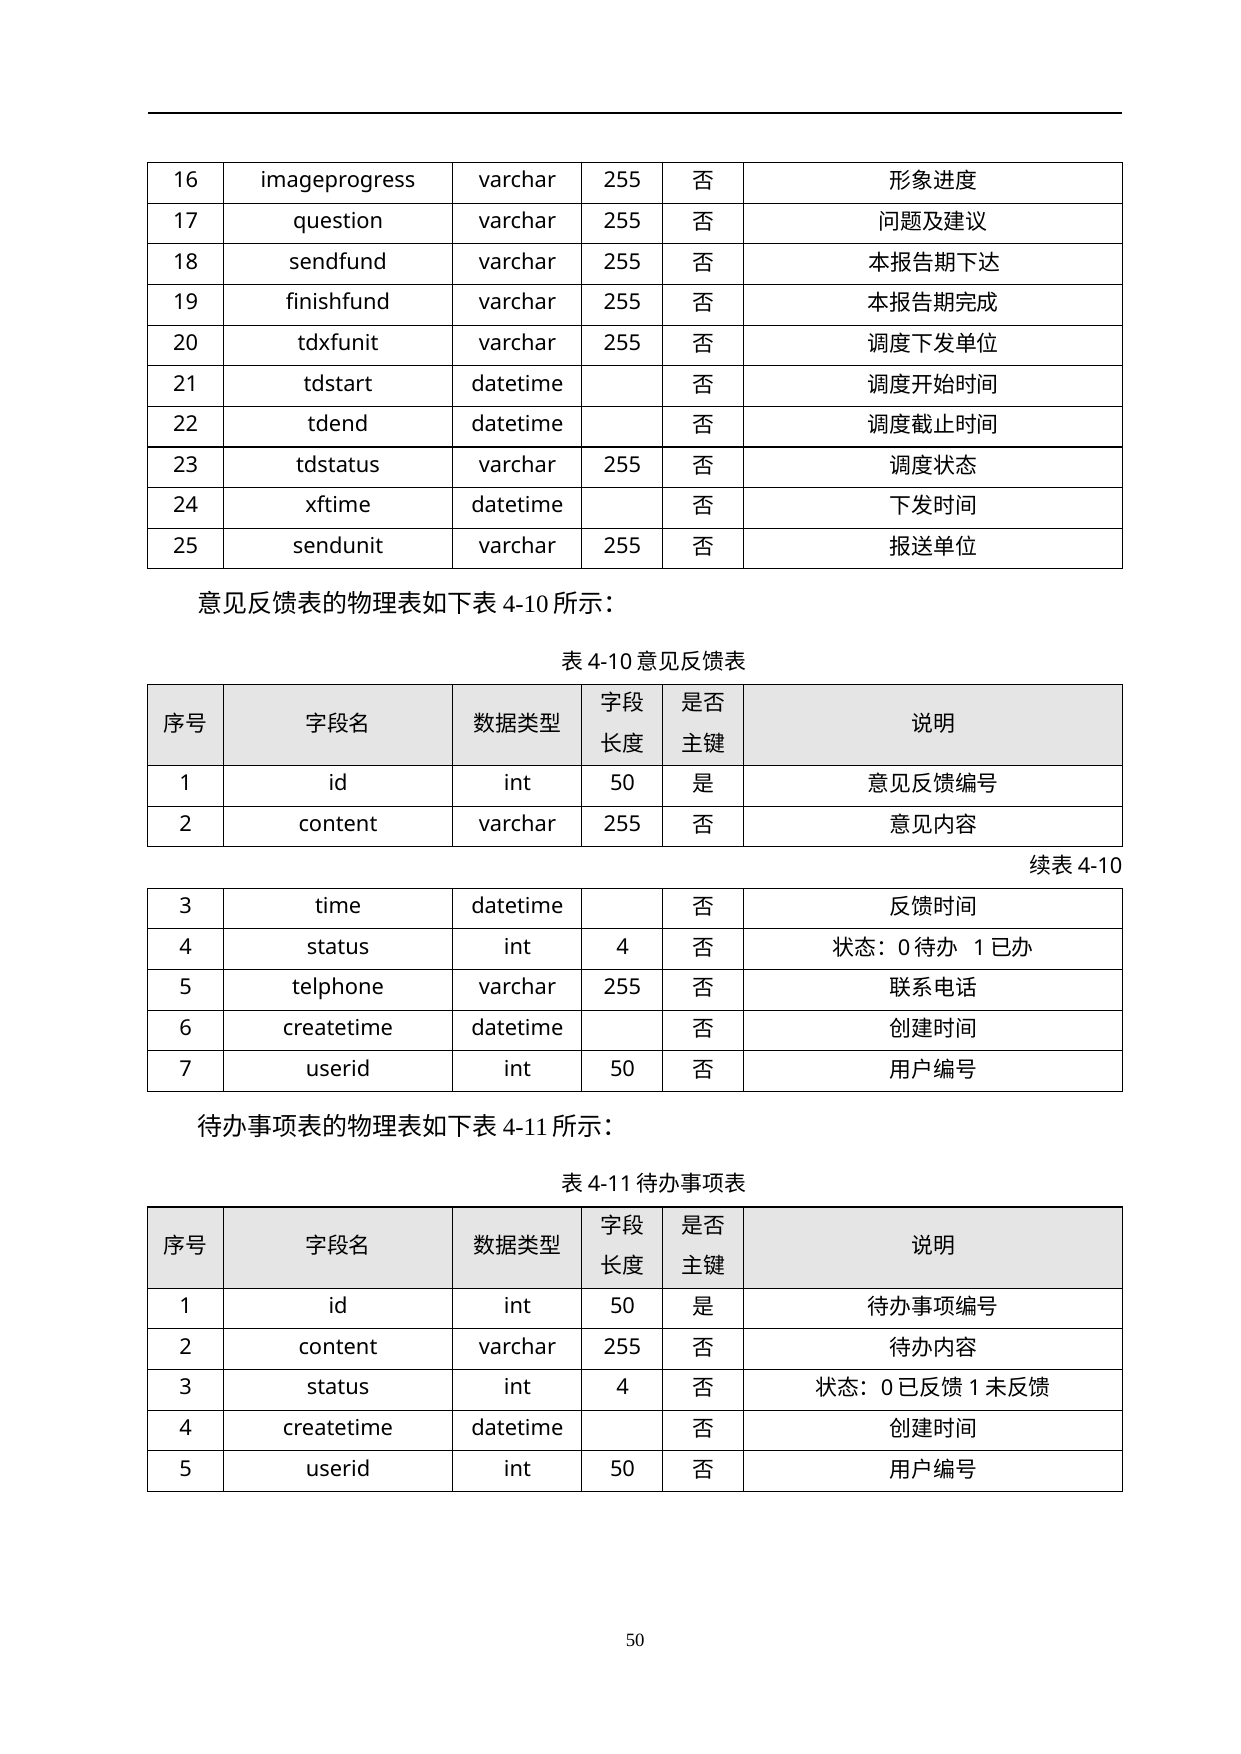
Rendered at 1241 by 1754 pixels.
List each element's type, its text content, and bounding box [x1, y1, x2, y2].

table_cell 25 [148, 529, 223, 568]
table_cell 否 [663, 366, 743, 406]
table_header 3 [148, 889, 223, 928]
table_header 字段长度 [582, 1208, 662, 1288]
table_cell varchar [453, 204, 581, 243]
table_cell int [453, 1451, 581, 1491]
table_cell 待办事项编号 [744, 1289, 1122, 1328]
table_cell 255 [582, 204, 662, 243]
table_cell 255 [582, 244, 662, 284]
table_cell 3 [148, 1370, 223, 1409]
table_cell status [224, 1370, 452, 1409]
table_cell varchar [453, 529, 581, 568]
table_cell 调度状态 [744, 448, 1122, 487]
table_cell xftime [224, 488, 452, 528]
table_cell sendfund [224, 244, 452, 284]
table_cell 22 [148, 407, 223, 446]
table_cell 否 [663, 326, 743, 365]
table_cell varchar [453, 448, 581, 487]
table_cell 下发时间 [744, 488, 1122, 528]
table_cell 5 [148, 970, 223, 1009]
table_cell 否 [663, 204, 743, 243]
table_cell 4 [582, 1370, 662, 1409]
table_cell 调度下发单位 [744, 326, 1122, 365]
table_cell 否 [663, 1411, 743, 1450]
table_cell 状态：0待办 1已办 [744, 929, 1122, 969]
table_header 字段名 [224, 1208, 452, 1288]
table_cell id [224, 766, 452, 806]
table_cell 255 [582, 285, 662, 324]
table_cell 21 [148, 366, 223, 406]
table_cell varchar [453, 326, 581, 365]
table_cell 调度截止时间 [744, 407, 1122, 446]
table_cell 7 [148, 1051, 223, 1091]
table_cell 用户编号 [744, 1051, 1122, 1091]
table_cell 255 [582, 529, 662, 568]
text 待办事项表的物理表如下表4-11所示： [148, 1092, 1122, 1157]
table_cell datetime [453, 1011, 581, 1050]
table_cell 1 [148, 1289, 223, 1328]
table_cell 否 [663, 1329, 743, 1369]
table_cell 255 [582, 970, 662, 1009]
table_cell 报送单位 [744, 529, 1122, 568]
table_cell 否 [663, 929, 743, 969]
list 续表4-10 [185, 847, 1122, 880]
table_header 序号 [148, 685, 223, 765]
table_cell 用户编号 [744, 1451, 1122, 1491]
table_cell 否 [663, 448, 743, 487]
table_cell 2 [148, 807, 223, 846]
table_cell 255 [582, 326, 662, 365]
table_cell 4 [148, 929, 223, 969]
table_cell 24 [148, 488, 223, 528]
table_cell 50 [582, 1051, 662, 1091]
table_header 数据类型 [453, 685, 581, 765]
table_cell 255 [582, 163, 662, 203]
table_cell content [224, 807, 452, 846]
table_cell question [224, 204, 452, 243]
table_cell 否 [663, 488, 743, 528]
table_cell int [453, 1051, 581, 1091]
table_cell 待办内容 [744, 1329, 1122, 1369]
table_cell 否 [663, 1011, 743, 1050]
table_cell datetime [453, 366, 581, 406]
table_cell 255 [582, 1329, 662, 1369]
table_cell 否 [663, 1451, 743, 1491]
table_cell 本报告期下达 [744, 244, 1122, 284]
table_header 否 [663, 889, 743, 928]
table_cell [582, 488, 662, 528]
table_cell status [224, 929, 452, 969]
table_cell int [453, 929, 581, 969]
table_cell [582, 407, 662, 446]
table_cell 50 [582, 1289, 662, 1328]
table_cell 是 [663, 766, 743, 806]
table_header time [224, 889, 452, 928]
table_cell createtime [224, 1411, 452, 1450]
table_cell 形象进度 [744, 163, 1122, 203]
table_cell 本报告期完成 [744, 285, 1122, 324]
table_cell varchar [453, 1329, 581, 1369]
table_cell 5 [148, 1451, 223, 1491]
table_cell varchar [453, 807, 581, 846]
table_cell 创建时间 [744, 1411, 1122, 1450]
table_cell datetime [453, 488, 581, 528]
table_cell 否 [663, 285, 743, 324]
table_header 字段长度 [582, 685, 662, 765]
table_cell 4 [148, 1411, 223, 1450]
table_cell int [453, 1289, 581, 1328]
table_cell sendunit [224, 529, 452, 568]
table_cell tdstart [224, 366, 452, 406]
table_cell datetime [453, 407, 581, 446]
table_cell 16 [148, 163, 223, 203]
table_cell tdxfunit [224, 326, 452, 365]
table_cell 否 [663, 407, 743, 446]
table_cell 否 [663, 529, 743, 568]
table_cell 2 [148, 1329, 223, 1369]
table_header 说明 [744, 685, 1122, 765]
table_cell id [224, 1289, 452, 1328]
table_cell 17 [148, 204, 223, 243]
table_cell 否 [663, 1370, 743, 1409]
table_header 是否主键 [663, 685, 743, 765]
table_cell 意见内容 [744, 807, 1122, 846]
table_cell 50 [582, 1451, 662, 1491]
table_cell 联系电话 [744, 970, 1122, 1009]
text 意见反馈表的物理表如下表4-10所示： [148, 569, 1122, 634]
table_header datetime [453, 889, 581, 928]
table_cell 否 [663, 244, 743, 284]
table_cell [582, 1411, 662, 1450]
table_cell tdstatus [224, 448, 452, 487]
table_cell [582, 1011, 662, 1050]
table_cell 23 [148, 448, 223, 487]
table_cell 否 [663, 163, 743, 203]
table_cell 6 [148, 1011, 223, 1050]
table_header 说明 [744, 1208, 1122, 1288]
list 表4-10意见反馈表 [185, 643, 1122, 676]
table_header [582, 889, 662, 928]
table_cell createtime [224, 1011, 452, 1050]
table_cell 意见反馈编号 [744, 766, 1122, 806]
table_cell finishfund [224, 285, 452, 324]
table_header 是否主键 [663, 1208, 743, 1288]
table_cell 4 [582, 929, 662, 969]
table_cell userid [224, 1451, 452, 1491]
table_cell varchar [453, 285, 581, 324]
list 表4-11待办事项表 [185, 1166, 1122, 1198]
table_cell 否 [663, 807, 743, 846]
table_cell 否 [663, 1051, 743, 1091]
table_cell 18 [148, 244, 223, 284]
table_cell [582, 366, 662, 406]
table_cell 19 [148, 285, 223, 324]
table_cell content [224, 1329, 452, 1369]
table_cell 创建时间 [744, 1011, 1122, 1050]
table_cell 是 [663, 1289, 743, 1328]
table_cell int [453, 766, 581, 806]
table_cell varchar [453, 244, 581, 284]
table_cell varchar [453, 970, 581, 1009]
table_cell imageprogress [224, 163, 452, 203]
table_cell telphone [224, 970, 452, 1009]
table_cell int [453, 1370, 581, 1409]
table_cell 调度开始时间 [744, 366, 1122, 406]
table_header 反馈时间 [744, 889, 1122, 928]
table_cell 1 [148, 766, 223, 806]
table_cell datetime [453, 1411, 581, 1450]
table_cell varchar [453, 163, 581, 203]
table_header 字段名 [224, 685, 452, 765]
table_cell 20 [148, 326, 223, 365]
table_cell 问题及建议 [744, 204, 1122, 243]
table_header 序号 [148, 1208, 223, 1288]
table_cell 否 [663, 970, 743, 1009]
table_cell 状态：0已反馈 1未反馈 [744, 1370, 1122, 1409]
table_cell tdend [224, 407, 452, 446]
table_cell 255 [582, 448, 662, 487]
table_cell 50 [582, 766, 662, 806]
table_cell 255 [582, 807, 662, 846]
table_cell userid [224, 1051, 452, 1091]
table_header 数据类型 [453, 1208, 581, 1288]
